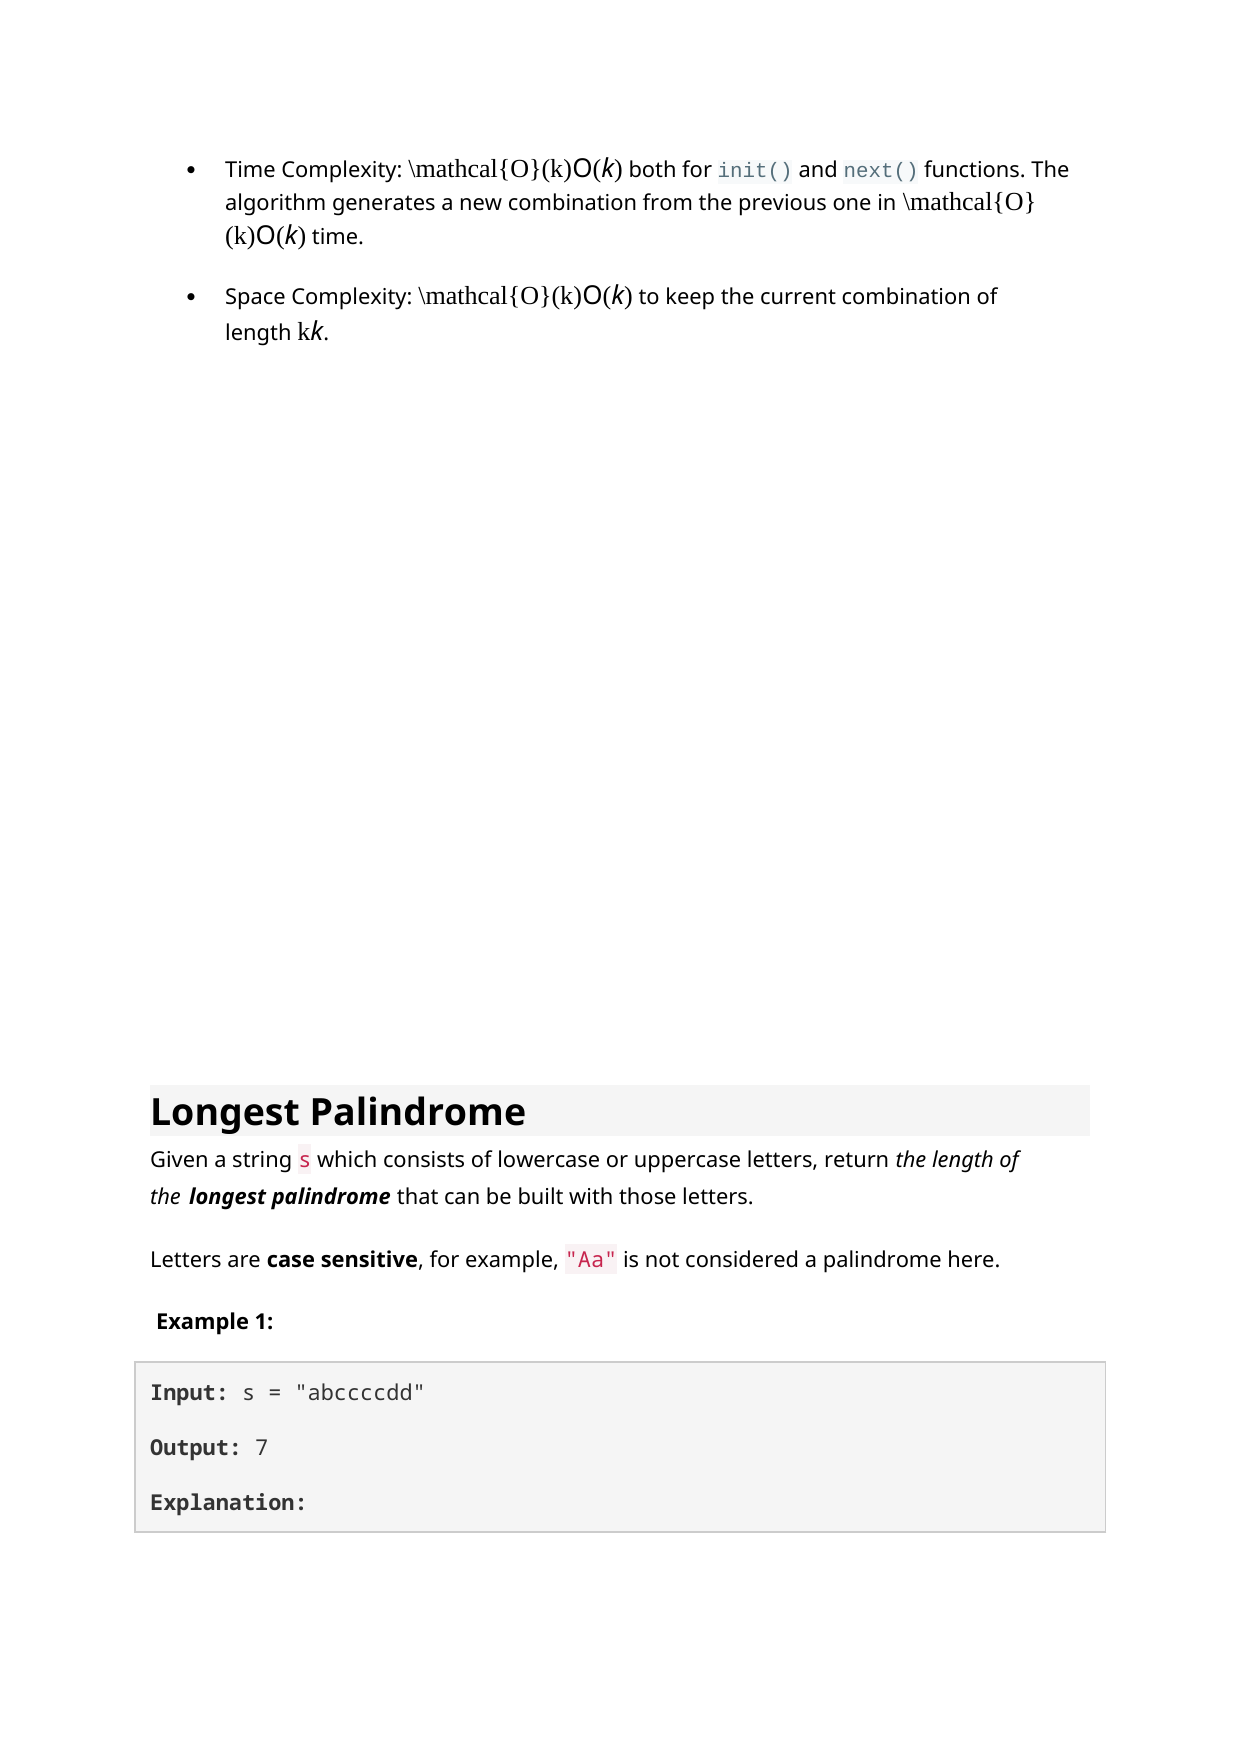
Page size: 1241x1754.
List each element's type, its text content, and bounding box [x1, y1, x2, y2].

text Example 1: [150, 1299, 1090, 1336]
list Time Complexity: \mathcal{O}(k)O(k) both for init() and next() functions. The algorithm generates a new combination from the previous one in \mathcal{O}(k)O(k) time. [187, 150, 1090, 252]
text Explanation: [136, 1471, 1105, 1531]
text Letters are case sensitive, for example, "Aa" is not considered a palindrome here. [150, 1236, 1090, 1274]
text Given a string s which consists of lowercase or uppercase letters, return the length of the longest palindrome that can be built with those letters. [150, 1136, 1090, 1211]
text Longest Palindrome [150, 1085, 1090, 1136]
list Space Complexity: \mathcal{O}(k)O(k) to keep the current combination of length kk. [187, 277, 1090, 348]
text Input: s = "abccccdd" [136, 1363, 1105, 1407]
text Output: 7 [136, 1416, 1105, 1462]
